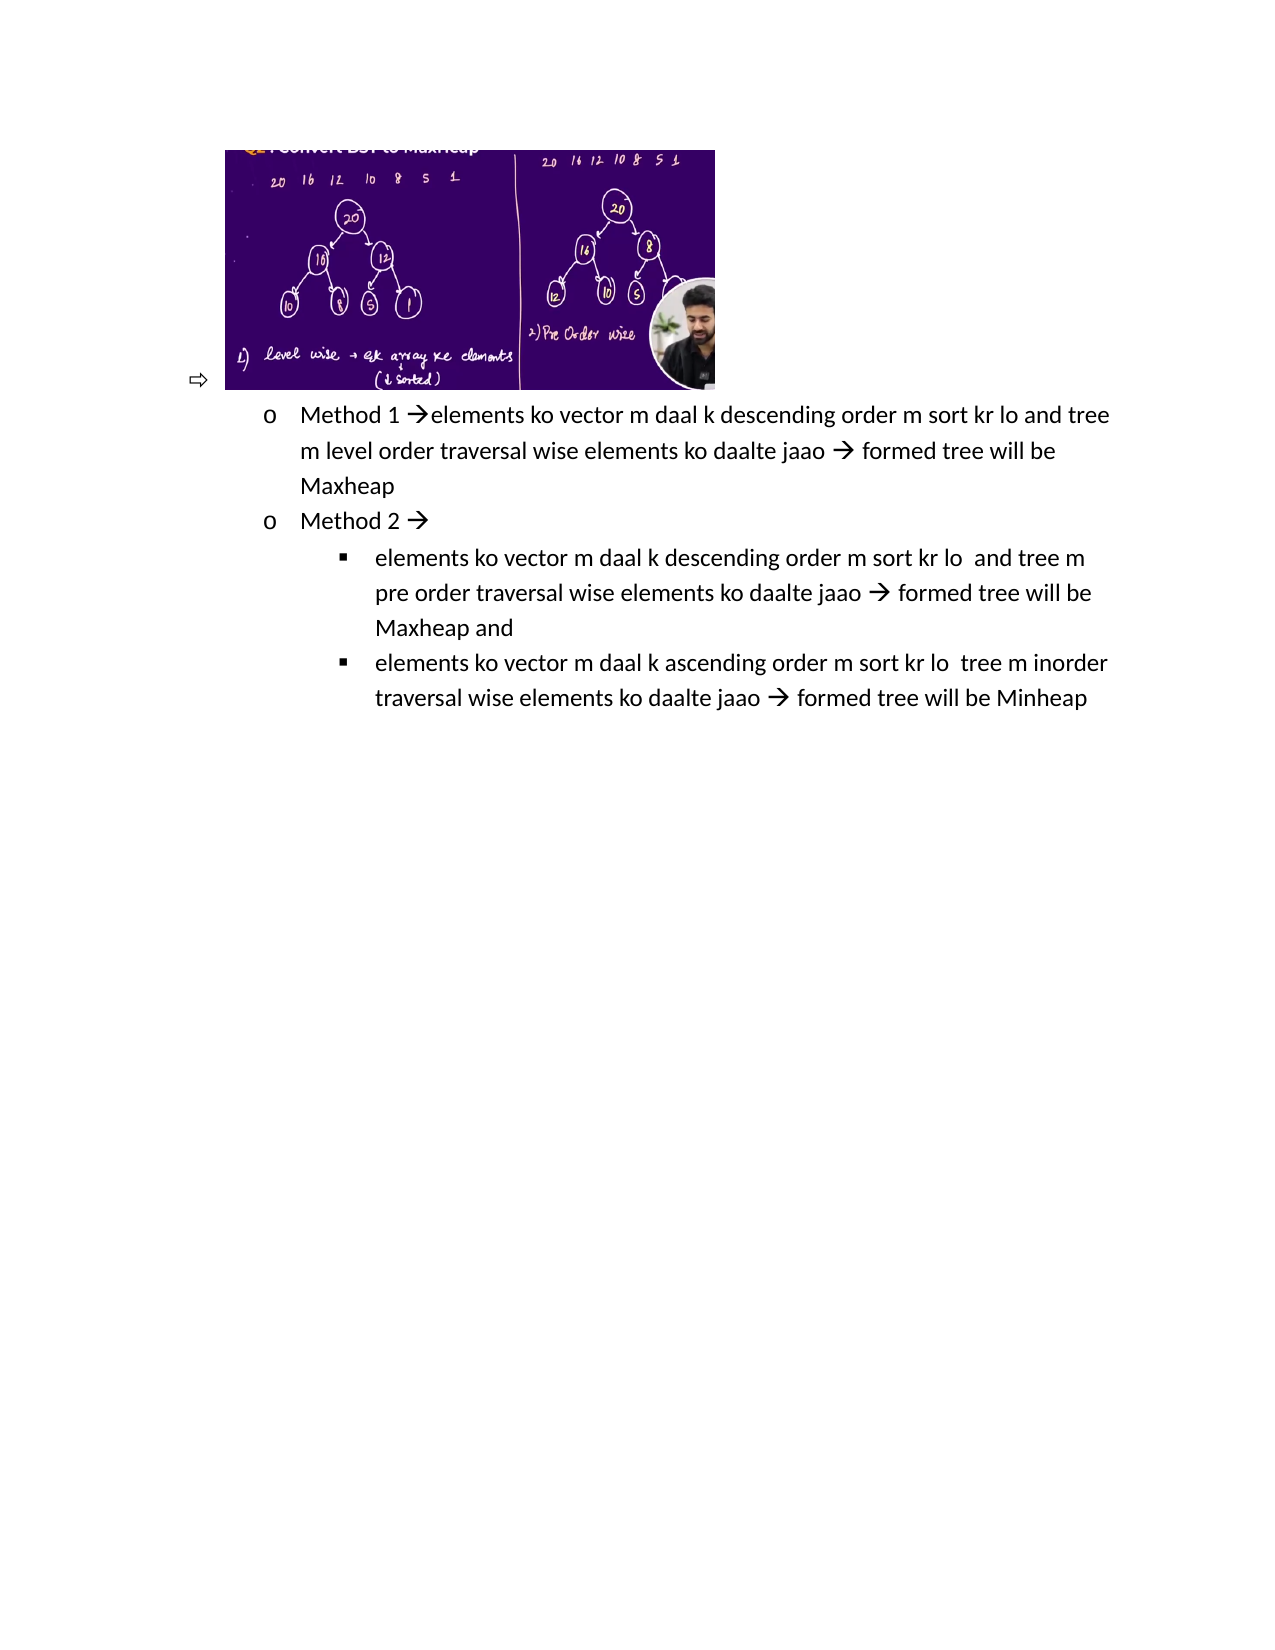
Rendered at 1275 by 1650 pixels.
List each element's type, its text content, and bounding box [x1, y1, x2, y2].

list Method 1 elements ko vector m daal k descending order m sort kr lo and tree m level order traversal wise elements ko daalte jaao formed tree will be Maxheap [262, 399, 1125, 501]
list Method 2 [262, 505, 1125, 537]
list elements ko vector m daal k ascending order m sort kr lo tree m inorder traversal wise elements ko daalte jaao formed tree will be Minheap [337, 647, 1125, 712]
picture [225, 150, 715, 390]
list elements ko vector m daal k descending order m sort kr lo and tree m pre order traversal wise elements ko daalte jaao formed tree will be Maxheap and [337, 542, 1125, 642]
